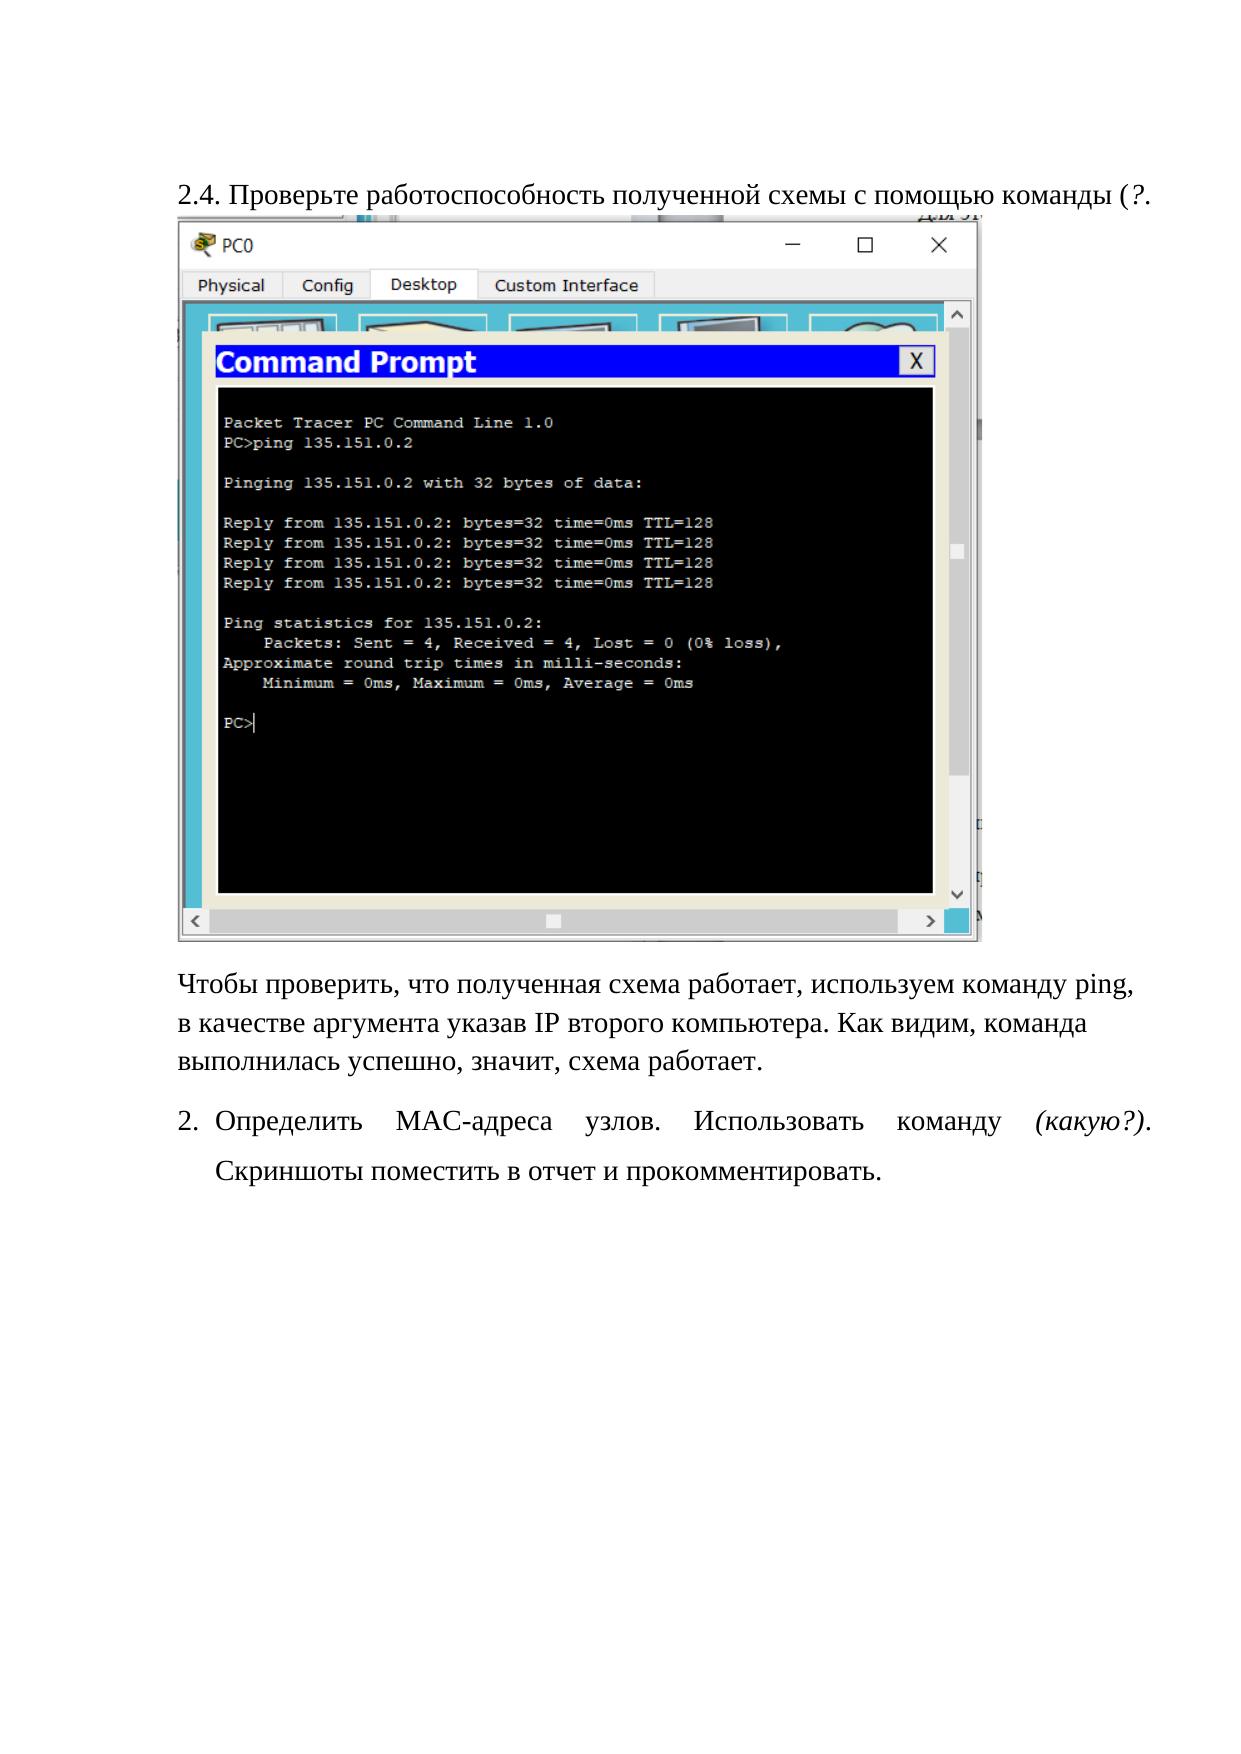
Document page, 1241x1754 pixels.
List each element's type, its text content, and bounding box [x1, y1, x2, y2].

list Определить МАС-адреса узлов. Использовать команду (какую?). Скриншоты поместить в отчет и прокомментировать. [177, 1103, 1152, 1187]
picture [177, 215, 983, 942]
text Чтобы проверить, что полученная схема работает, используем команду ping, в качестве аргумента указав IP второго компьютера. Как видим, команда выполнилась успешно, значит, схема работает. [177, 966, 1152, 1077]
